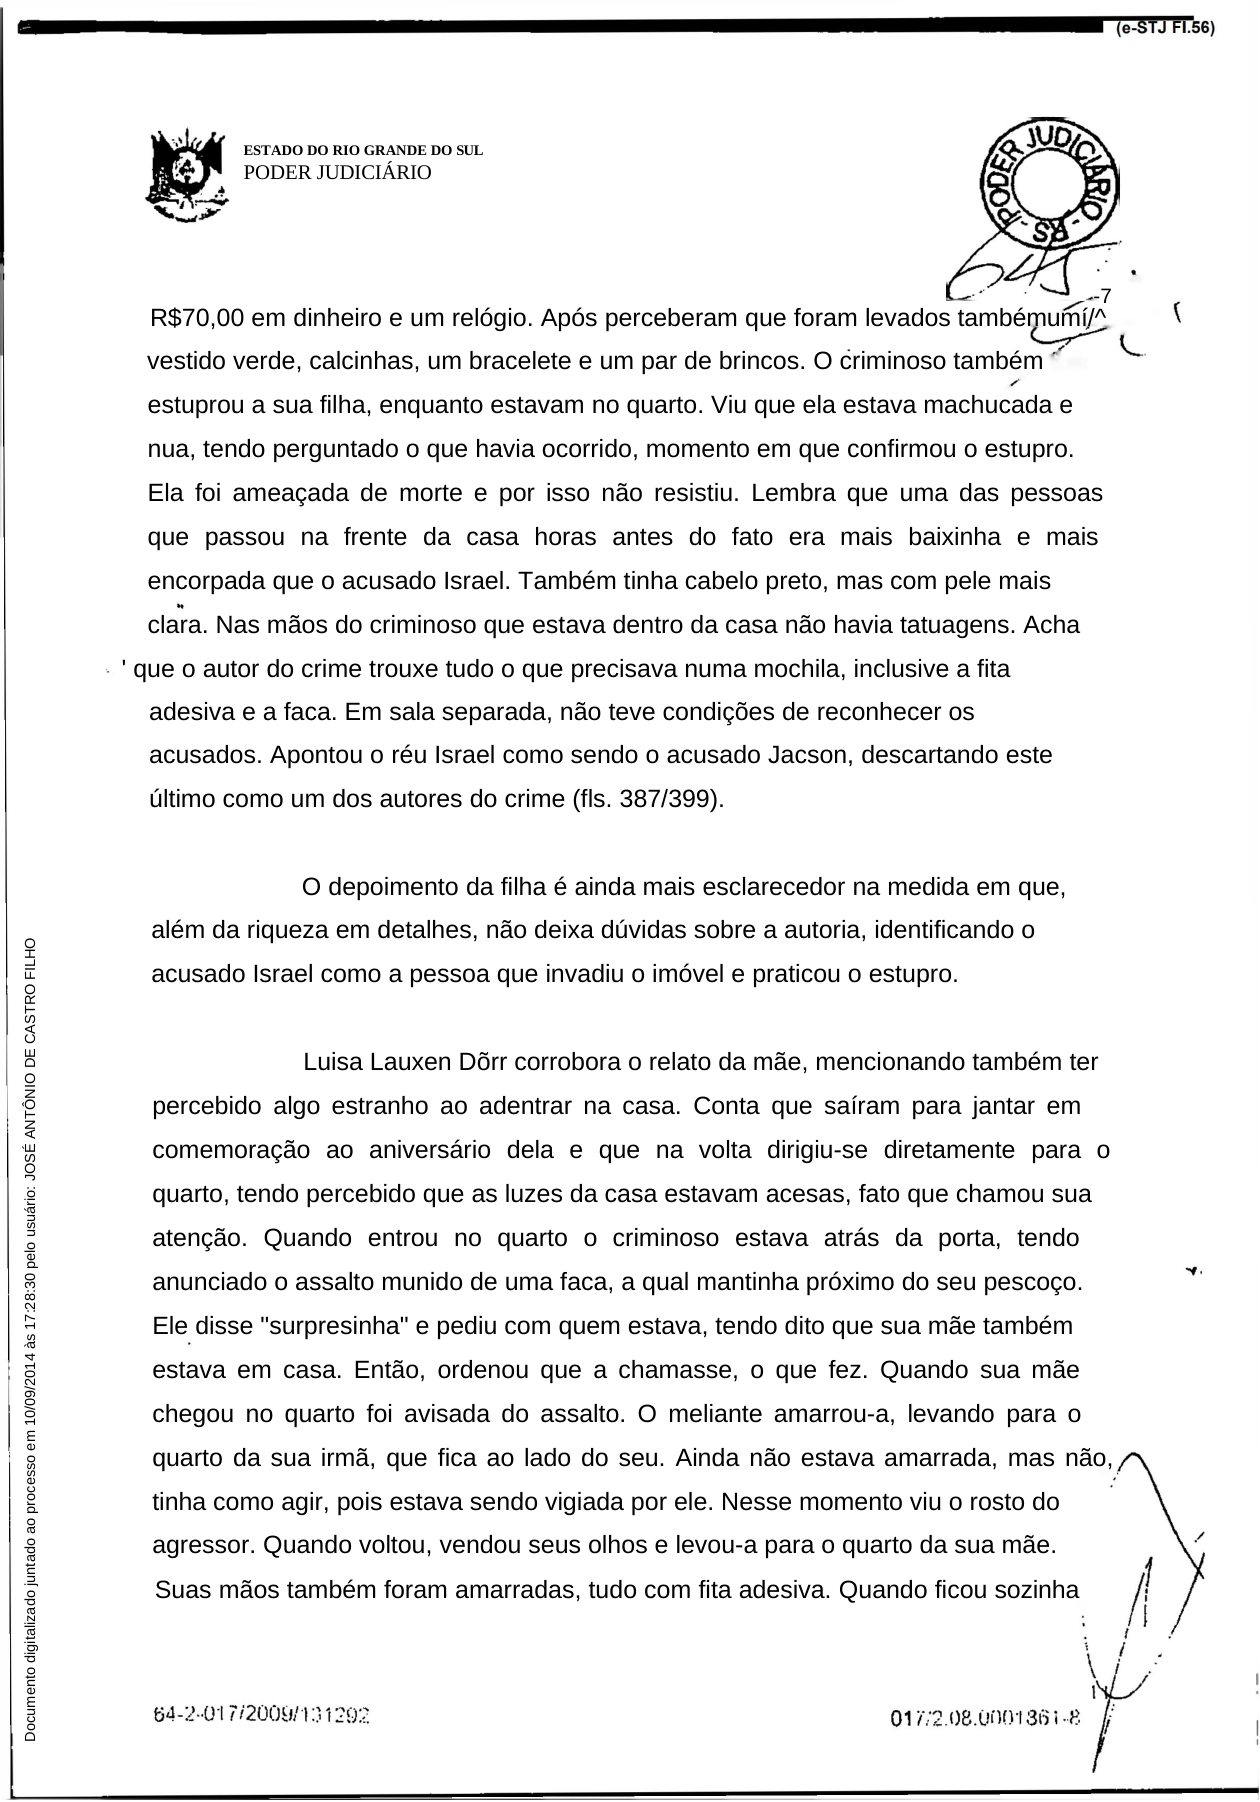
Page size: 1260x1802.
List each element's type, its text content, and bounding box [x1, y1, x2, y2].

text ESTADO DO RIO GRANDE DO SUL [243, 142, 1128, 159]
text O depoimento da filha é ainda mais esclarecedor na medida em que, além da riqueza em detalhes, não deixa dúvidas sobre a autoria, identificando o acusado Israel como a pessoa que invadiu o imóvel e praticou o estupro. [151, 872, 1110, 987]
text PODER JUDICIÁRIO [243, 160, 1128, 184]
picture [0, 0, 1259, 1800]
text -7 [110, 288, 1113, 307]
text vestido verde, calcinhas, um bracelete e um par de brincos. O criminoso também estuprou a sua filha, enquanto estavam no quarto. Viu que ela estava machucada e nua, tendo perguntado o que havia ocorrido, momento em que confirmou o estupro. Ela foi ameaçada de morte e por isso não resistiu. Lembra que uma das pessoas que passou na frente da casa horas antes do fato era mais baixinha e mais encorpada que o acusado Israel. Também tinha cabelo preto, mas com pele mais clara. Nas mãos do criminoso que estava dentro da casa não havia tatuagens. Acha [147, 346, 1110, 638]
text Suas mãos também foram amarradas, tudo com fita adesiva. Quando ficou sozinha [154, 1575, 1128, 1604]
text R$70,00 em dinheiro e um relógio. Após perceberam que foram levados tambémumí/^ [110, 307, 1106, 331]
text Luisa Lauxen Dõrr corrobora o relato da mãe, mencionando também ter percebido algo estranho ao adentrar na casa. Conta que saíram para jantar em comemoração ao aniversário dela e que na volta dirigiu-se diretamente para o quarto, tendo percebido que as luzes da casa estavam acesas, fato que chamou sua atenção. Quando entrou no quarto o criminoso estava atrás da porta, tendo anunciado o assalto munido de uma faca, a qual mantinha próximo do seu pescoço. Ele disse "surpresinha" e pediu com quem estava, tendo dito que sua mãe também estava em casa. Então, ordenou que a chamasse, o que fez. Quando sua mãe chegou no quarto foi avisada do assalto. O meliante amarrou-a, levando para o quarto da sua irmã, que fica ao lado do seu. Ainda não estava amarrada, mas não, tinha como agir, pois estava sendo vigiada por ele. Nesse momento viu o rosto do agressor. Quando voltou, vendou seus olhos e levou-a para o quarto da sua mãe. [152, 1047, 1119, 1559]
text ' que o autor do crime trouxe tudo o que precisava numa mochila, inclusive a fita adesiva e a faca. Em sala separada, não teve condições de reconhecer os acusados. Apontou o réu Israel como sendo o acusado Jacson, descartando este último como um dos autores do crime (fls. 387/399). [121, 653, 1088, 812]
